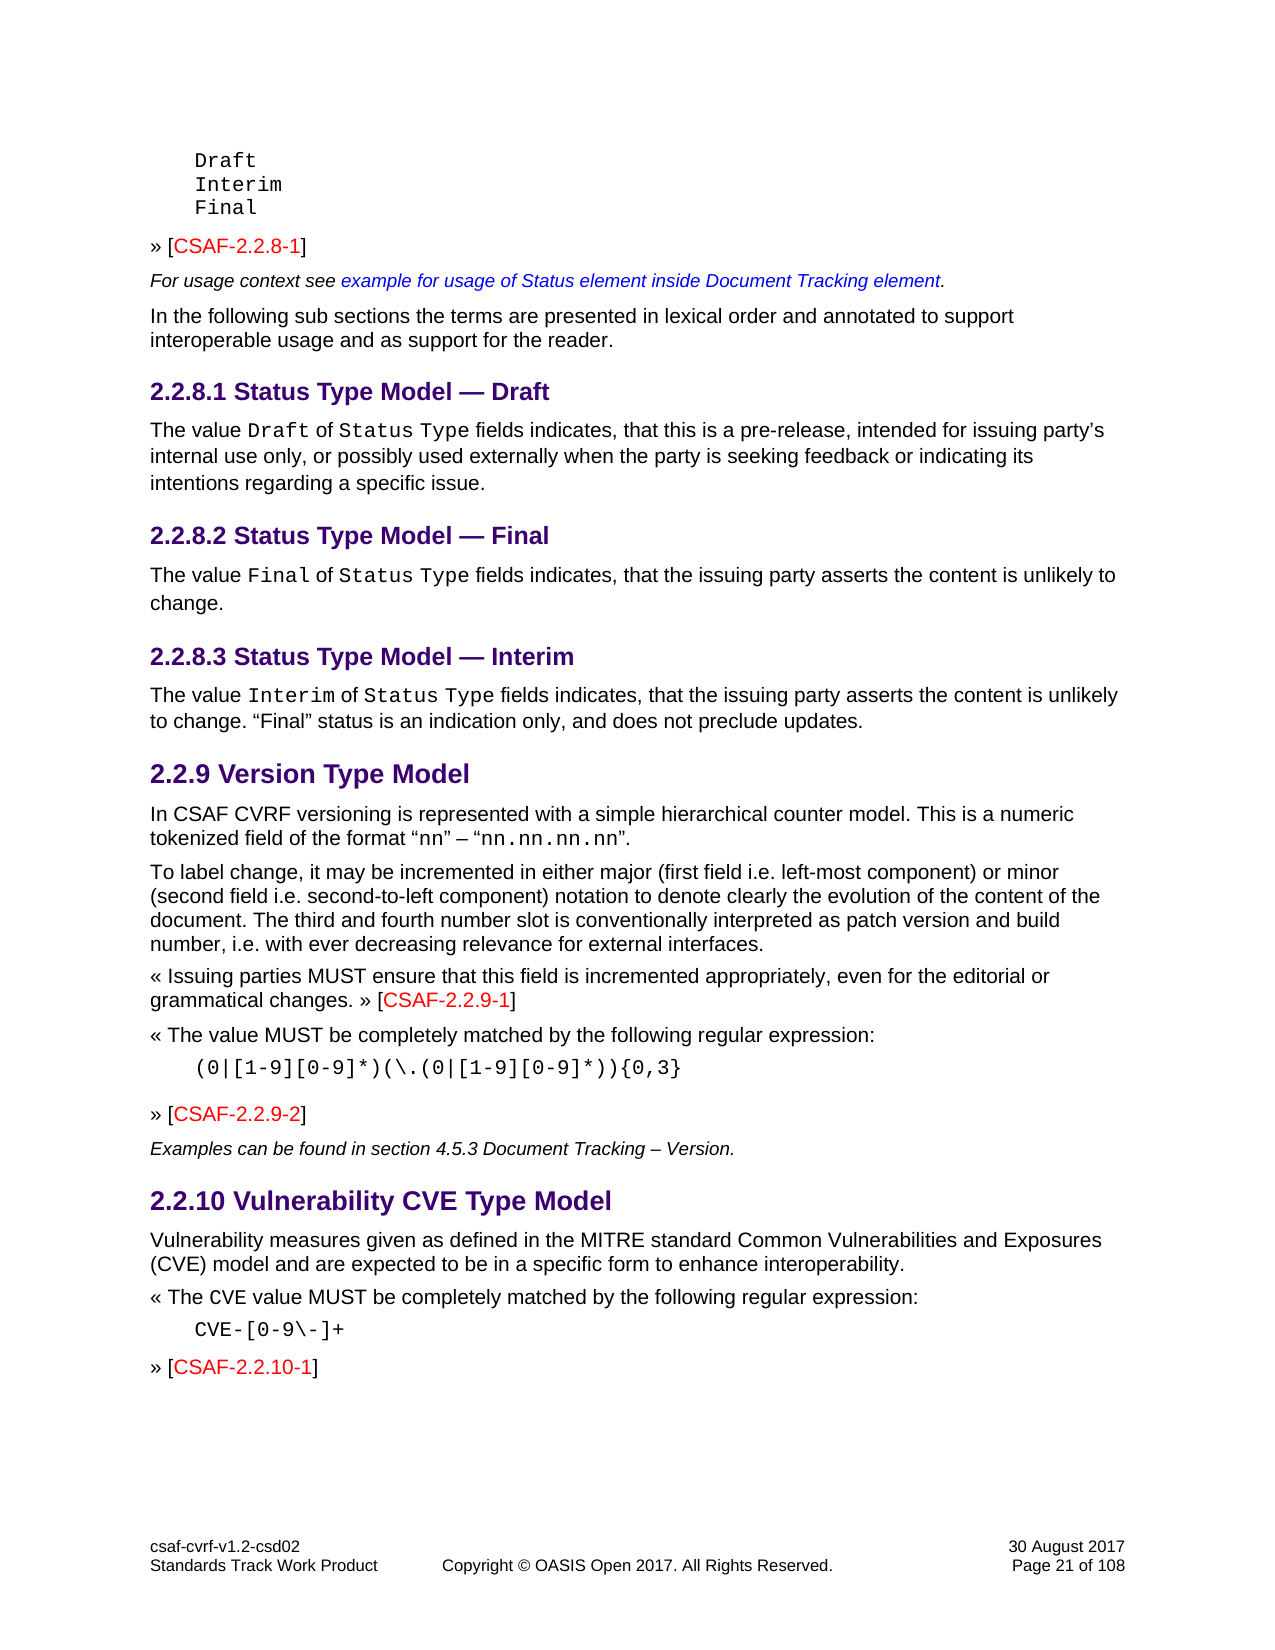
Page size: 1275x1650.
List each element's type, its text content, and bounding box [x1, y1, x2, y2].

text » [CSAF-2.2.9-2] [150, 1101, 1125, 1125]
subtitle Vulnerability CVE Type Model [150, 1184, 1125, 1216]
text (0|[1-9][0-9]*)(\.(0|[1-9][0-9]*)){0,3} [194, 1057, 1125, 1081]
subtitle Version Type Model [150, 758, 1125, 789]
text « The value MUST be completely matched by the following regular expression: [150, 1020, 1125, 1049]
text The value Interim of Status Type fields indicates, that the issuing party asserts the content is unlikely to change. “Final” status is an indication only, and does not preclude updates. [150, 683, 1125, 733]
text In the following sub sections the terms are presented in lexical order and annotated to support interoperable usage and as support for the reader. [150, 304, 1125, 352]
text For usage context see example for usage of Status element inside Document Tracking element. [150, 270, 1125, 291]
text Examples can be found in section 4.5.3 Document Tracking – Version. [150, 1138, 1125, 1159]
text CVE-[0-9\-]+ [194, 1319, 1125, 1342]
text Vulnerability measures given as defined in the MITRE standard Common Vulnerabilities and Exposures (CVE) model and are expected to be in a specific form to enhance interoperability. [150, 1228, 1125, 1276]
subtitle Status Type Model — Final [150, 521, 1125, 550]
text « Issuing parties MUST ensure that this field is incremented appropriately, even for the editorial or grammatical changes. » [CSAF-2.2.9-1] [150, 964, 1125, 1012]
subtitle Status Type Model — Interim [150, 642, 1125, 671]
text The value Final of Status Type fields indicates, that the issuing party asserts the content is unlikely to change. [150, 563, 1125, 617]
text In CSAF CVRF versioning is represented with a simple hierarchical counter model. This is a numeric tokenized field of the format “nn” – “nn.nn.nn.nn”. [150, 802, 1125, 851]
text » [CSAF-2.2.8-1] [150, 233, 1125, 257]
text To label change, it may be incremented in either major (first field i.e. left-most component) or minor (second field i.e. second-to-left component) notation to denote clearly the evolution of the content of the document. The third and fourth number slot is conventionally interpreted as patch version and build number, i.e. with ever decreasing relevance for external interfaces. [150, 860, 1125, 956]
subtitle Status Type Model — Draft [150, 377, 1125, 406]
text Draft Interim Final [194, 150, 1125, 221]
text « The CVE value MUST be completely matched by the following regular expression: [150, 1284, 1125, 1310]
text The value Draft of Status Type fields indicates, that this is a pre-release, intended for issuing party’s internal use only, or possibly used externally when the party is seeking feedback or indicating its intentions regarding a specific issue. [150, 418, 1125, 496]
text » [CSAF-2.2.10-1] [150, 1355, 1125, 1379]
